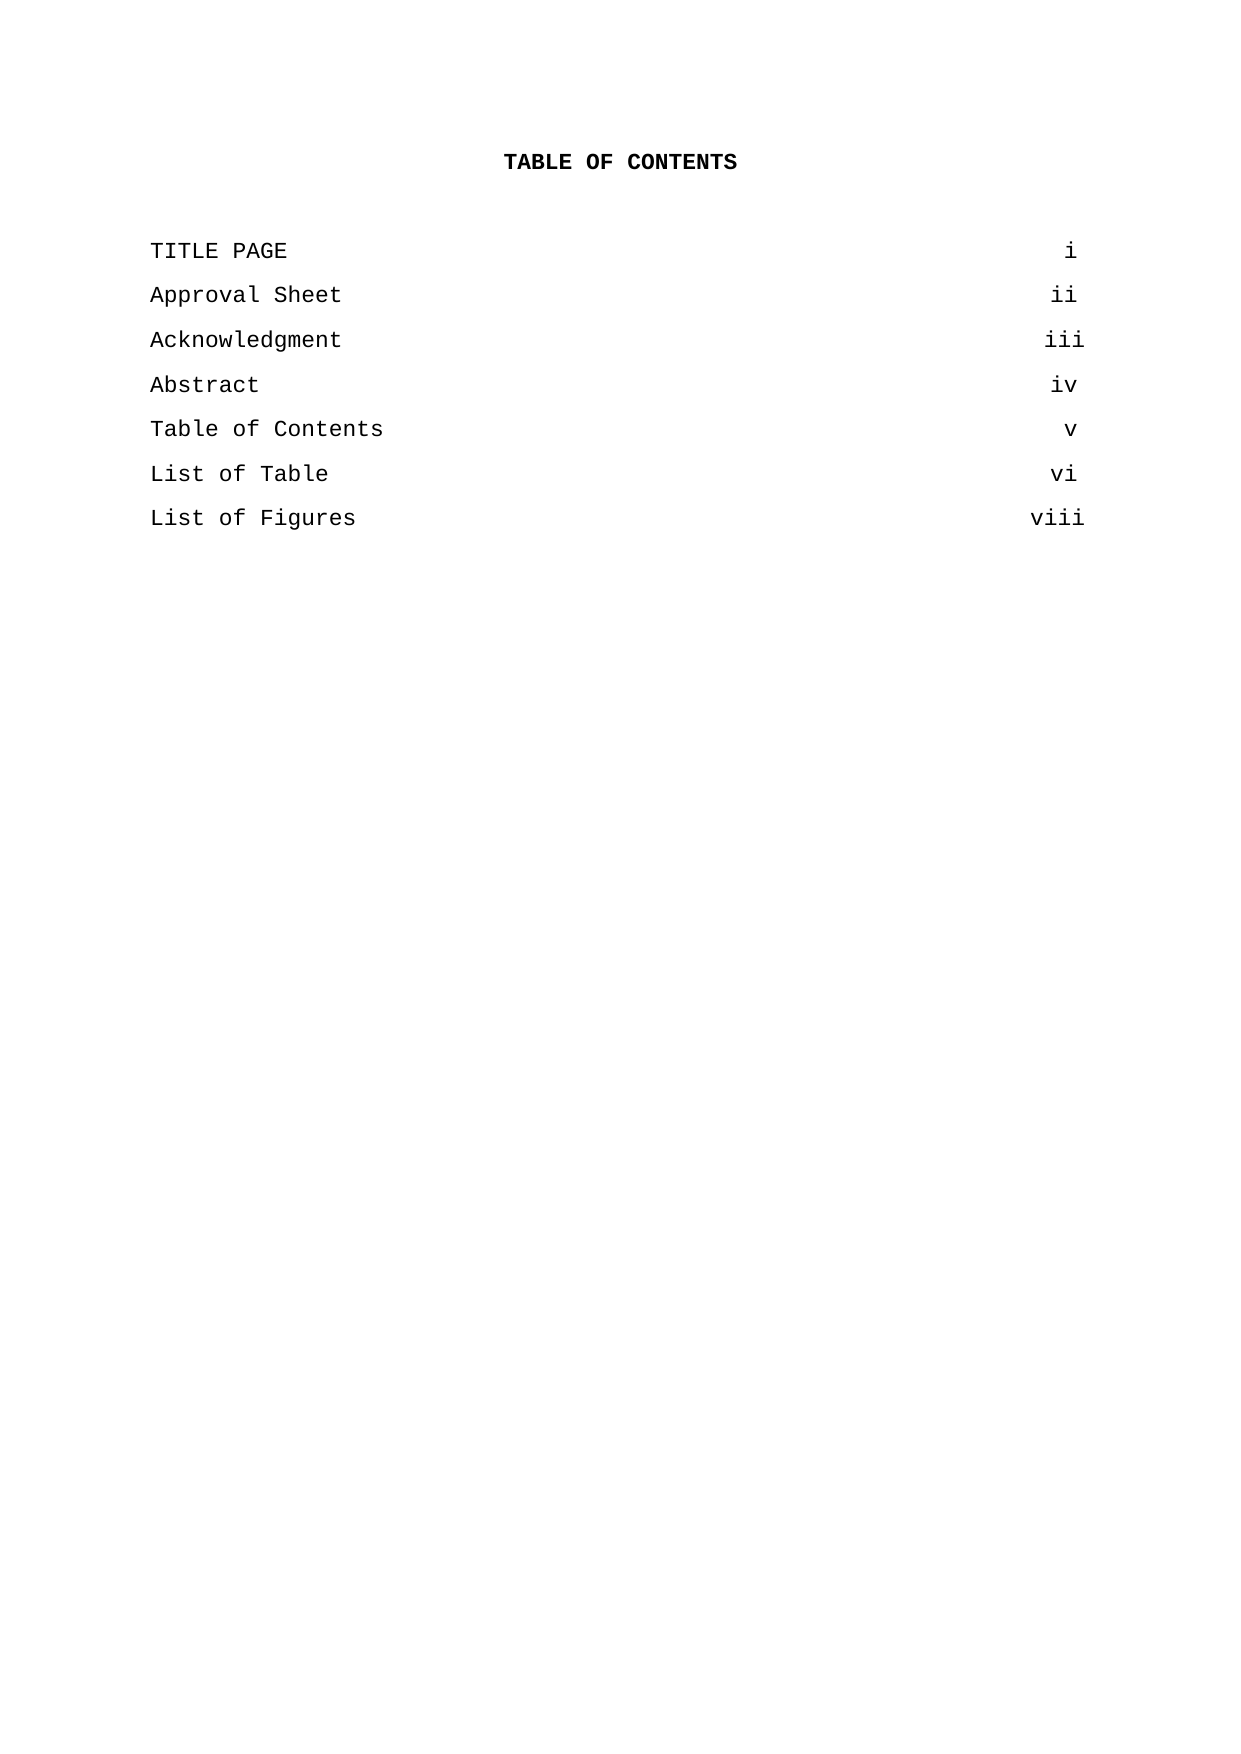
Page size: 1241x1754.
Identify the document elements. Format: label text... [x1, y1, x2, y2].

text TABLE OF CONTENTS [150, 150, 1090, 176]
text Abstract iv [150, 373, 1090, 399]
text TITLE PAGE i [150, 239, 1090, 265]
text Approval Sheet ii [150, 284, 1090, 310]
text Acknowledgment iii [150, 328, 1090, 354]
text List of Figures viii [150, 507, 1090, 533]
text Table of Contents v [150, 417, 1090, 443]
text List of Table vi [150, 462, 1090, 488]
